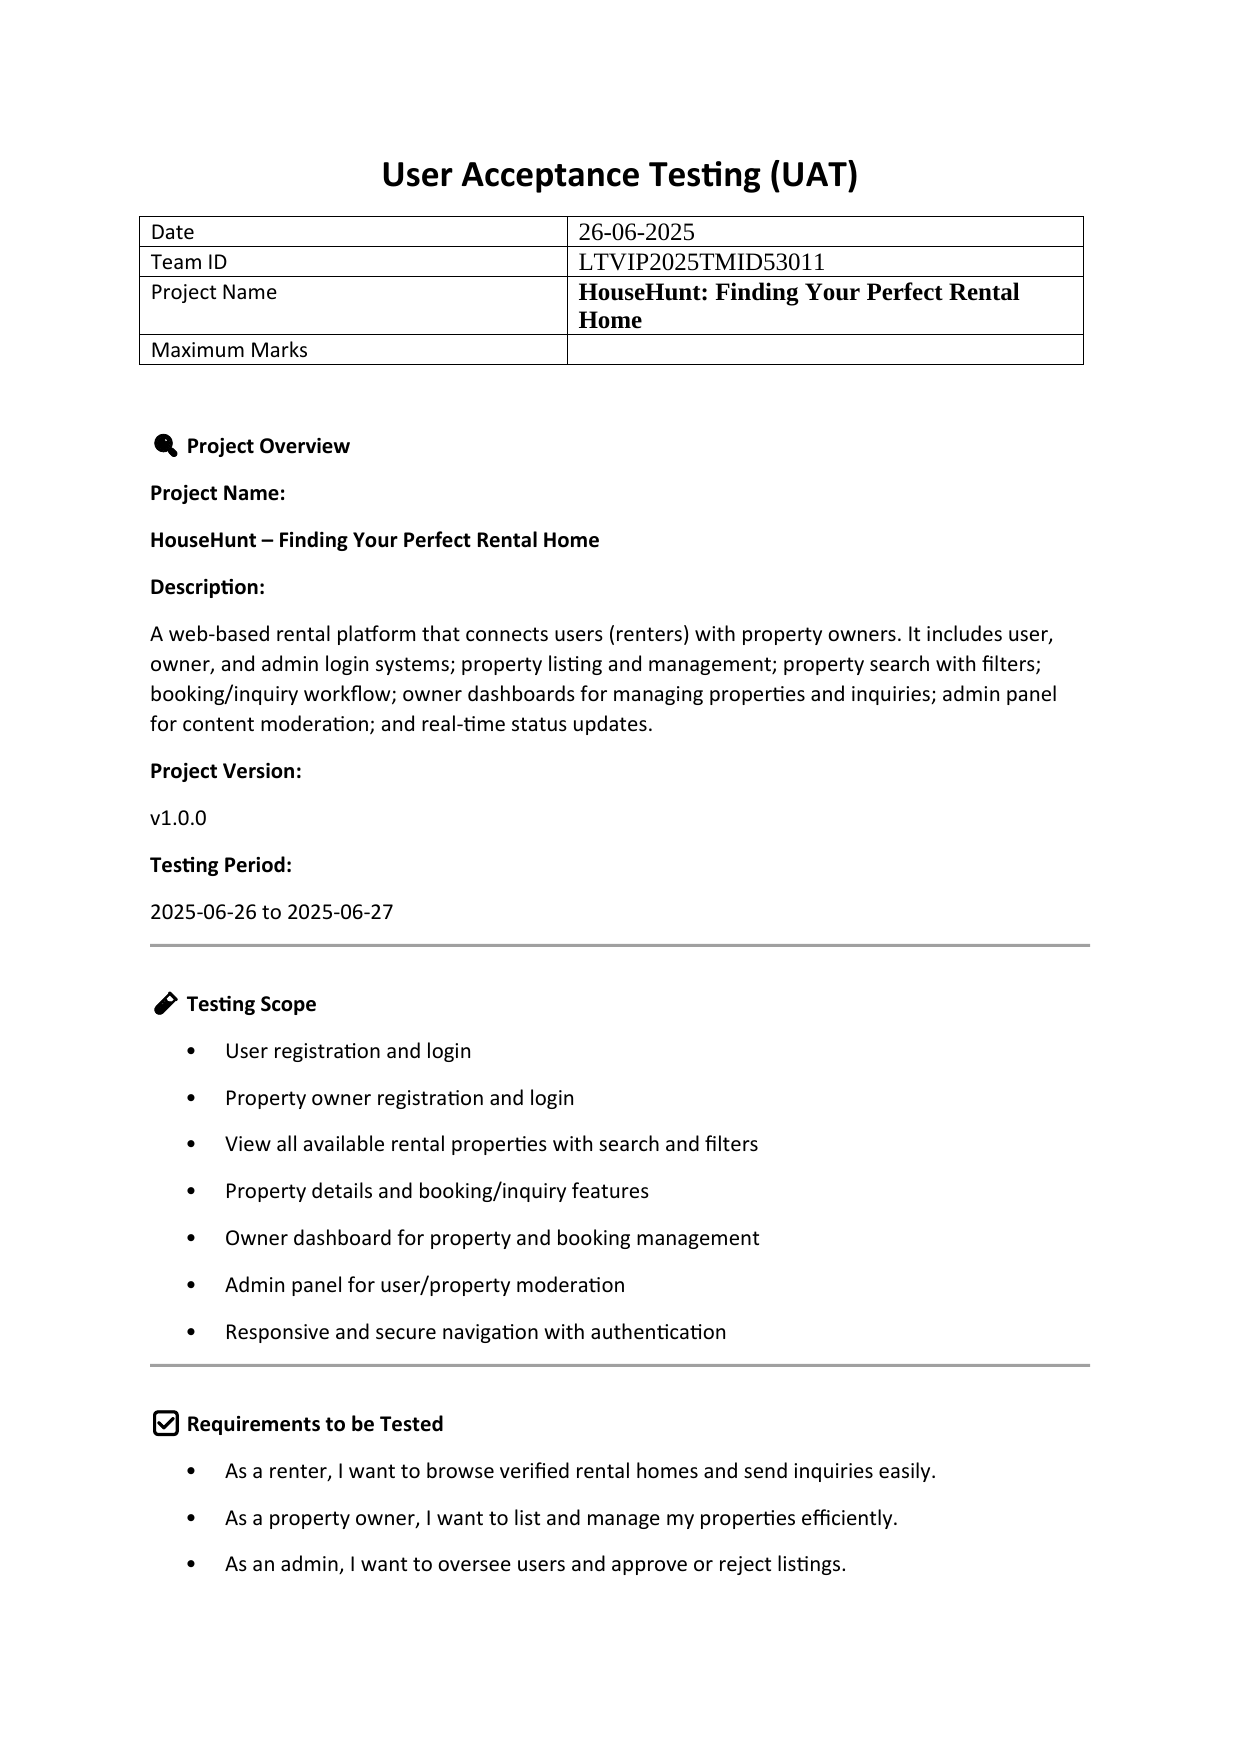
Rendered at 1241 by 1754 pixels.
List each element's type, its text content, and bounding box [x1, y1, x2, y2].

text Description: [150, 572, 1090, 600]
text Project Name: [150, 478, 1090, 506]
list Property details and booking/inquiry features [187, 1176, 1090, 1204]
text User Acceptance Testing (UAT) [150, 150, 1090, 196]
table_cell LTVIP2025TMID53011 [568, 247, 1083, 276]
table_cell Team ID [140, 247, 567, 276]
list Owner dashboard for property and booking management [187, 1223, 1090, 1251]
text Project Version: [150, 756, 1090, 784]
list View all available rental properties with search and filters [187, 1129, 1090, 1157]
text ✅ Requirements to be Tested [150, 1409, 1090, 1437]
text 🔍 Project Overview [150, 431, 1090, 459]
table_cell HouseHunt: Finding Your Perfect Rental Home [568, 277, 1083, 334]
text A web-based rental platform that connects users (renters) with property owners. It includes user, owner, and admin login systems; property listing and management; property search with filters; booking/inquiry workflow; owner dashboards for managing properties and inquiries; admin panel for content moderation; and real-time status updates. [150, 619, 1090, 737]
text v1.0.0 [150, 803, 1090, 831]
list Responsive and secure navigation with authentication [187, 1317, 1090, 1345]
text Testing Period: [150, 850, 1090, 878]
text 🧪 Testing Scope [150, 989, 1090, 1017]
table_cell Maximum Marks [140, 335, 567, 364]
text HouseHunt – Finding Your Perfect Rental Home [150, 525, 1090, 553]
table_header Date [140, 217, 567, 246]
list As a renter, I want to browse verified rental homes and send inquiries easily. [187, 1456, 1090, 1484]
list Property owner registration and login [187, 1083, 1090, 1111]
text 2025-06-26 to 2025-06-27 [150, 897, 1090, 925]
table_header 26-06-2025 [568, 217, 1083, 246]
table_cell [568, 335, 1083, 364]
list As a property owner, I want to list and manage my properties efficiently. [187, 1503, 1090, 1531]
list As an admin, I want to oversee users and approve or reject listings. [187, 1549, 1090, 1578]
table_cell Project Name [140, 277, 567, 334]
list Admin panel for user/property moderation [187, 1270, 1090, 1298]
list User registration and login [187, 1036, 1090, 1064]
